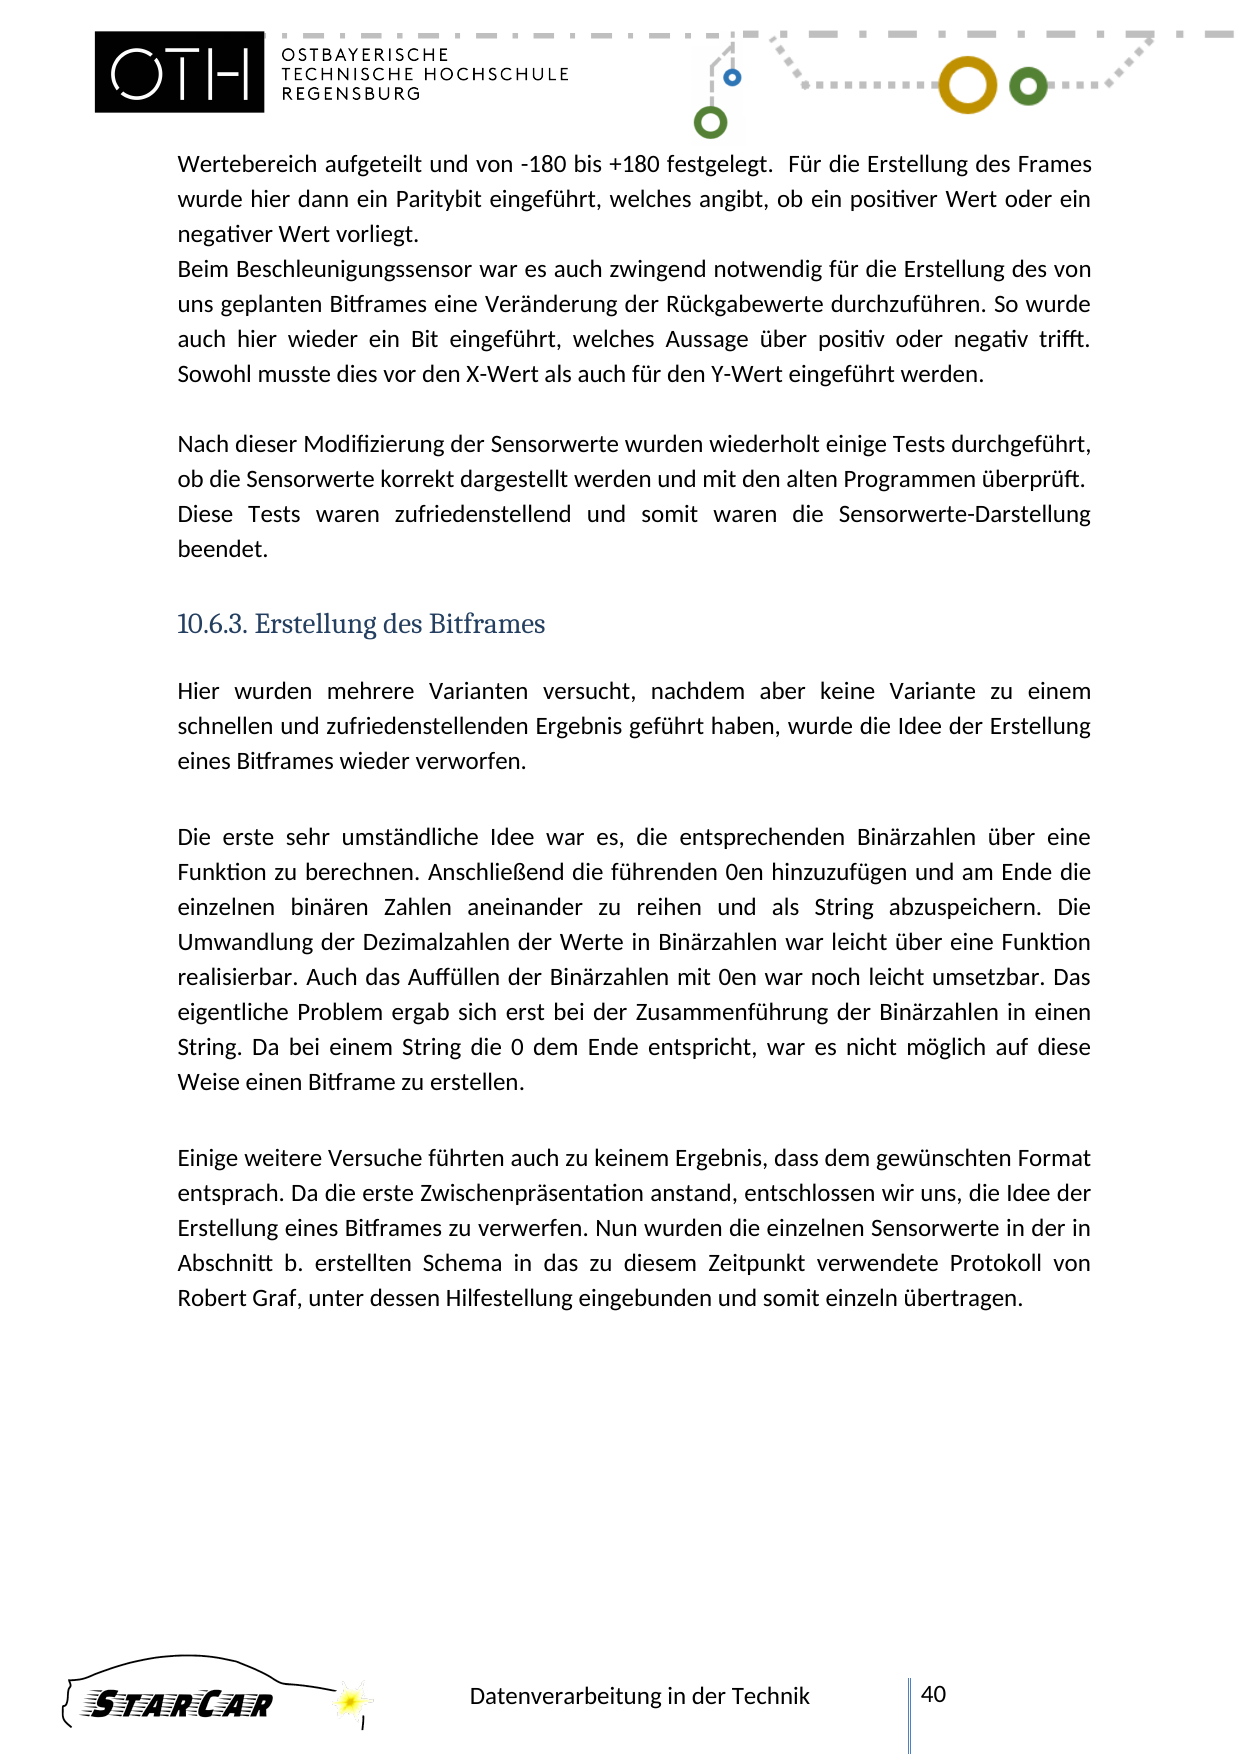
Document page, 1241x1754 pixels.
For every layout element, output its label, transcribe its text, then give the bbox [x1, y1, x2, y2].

picture [54, 1651, 380, 1730]
text Hier wurden mehrere Varianten versucht, nachdem aber keine Variante zu einem schnellen und zufriedenstellenden Ergebnis geführt haben, wurde die Idee der Erstellung eines Bitframes wieder verworfen. [177, 675, 1092, 776]
text Nach dieser Modifizierung der Sensorwerte wurden wiederholt einige Tests durchgeführt, ob die Sensorwerte korrekt dargestellt werden und mit den alten Programmen überprüft. [177, 428, 1092, 493]
text Die erste sehr umständliche Idee war es, die entsprechenden Binärzahlen über eine Funktion zu berechnen. Anschließend die führenden 0en hinzuzufügen und am Ende die einzelnen binären Zahlen aneinander zu reihen und als String abzuspeichern. Die Umwandlung der Dezimalzahlen der Werte in Binärzahlen war leicht über eine Funktion realisierbar. Auch das Auffüllen der Binärzahlen mit 0en war noch leicht umsetzbar. Das eigentliche Problem ergab sich erst bei der Zusammenführung der Binärzahlen in einen String. Da bei einem String die 0 dem Ende entspricht, war es nicht möglich auf diese Weise einen Bitframe zu erstellen. [177, 821, 1092, 1097]
text Beim Beschleunigungssensor war es auch zwingend notwendig für die Erstellung des von uns geplanten Bitframes eine Veränderung der Rückgabewerte durchzuführen. So wurde auch hier wieder ein Bit eingeführt, welches Aussage über positiv oder negativ trifft. Sowohl musste dies vor den X-Wert als auch für den Y-Wert eingeführt werden. [177, 253, 1092, 388]
text Einige weitere Versuche führten auch zu keinem Ergebnis, dass dem gewünschten Format entsprach. Da die erste Zwischenpräsentation anstand, entschlossen wir uns, die Idee der Erstellung eines Bitframes zu verwerfen. Nun wurden die einzelnen Sensorwerte in der in Abschnitt b. erstellten Schema in das zu diesem Zeitpunkt verwendete Protokoll von Robert Graf, unter dessen Hilfestellung eingebunden und somit einzeln übertragen. [177, 1142, 1092, 1313]
text Diese Tests waren zufriedenstellend und somit waren die Sensorwerte-Darstellung beendet. [177, 498, 1092, 563]
subtitle 10.6.3. Erstellung des Bitframes [177, 607, 1092, 640]
picture [94, 15, 1237, 145]
